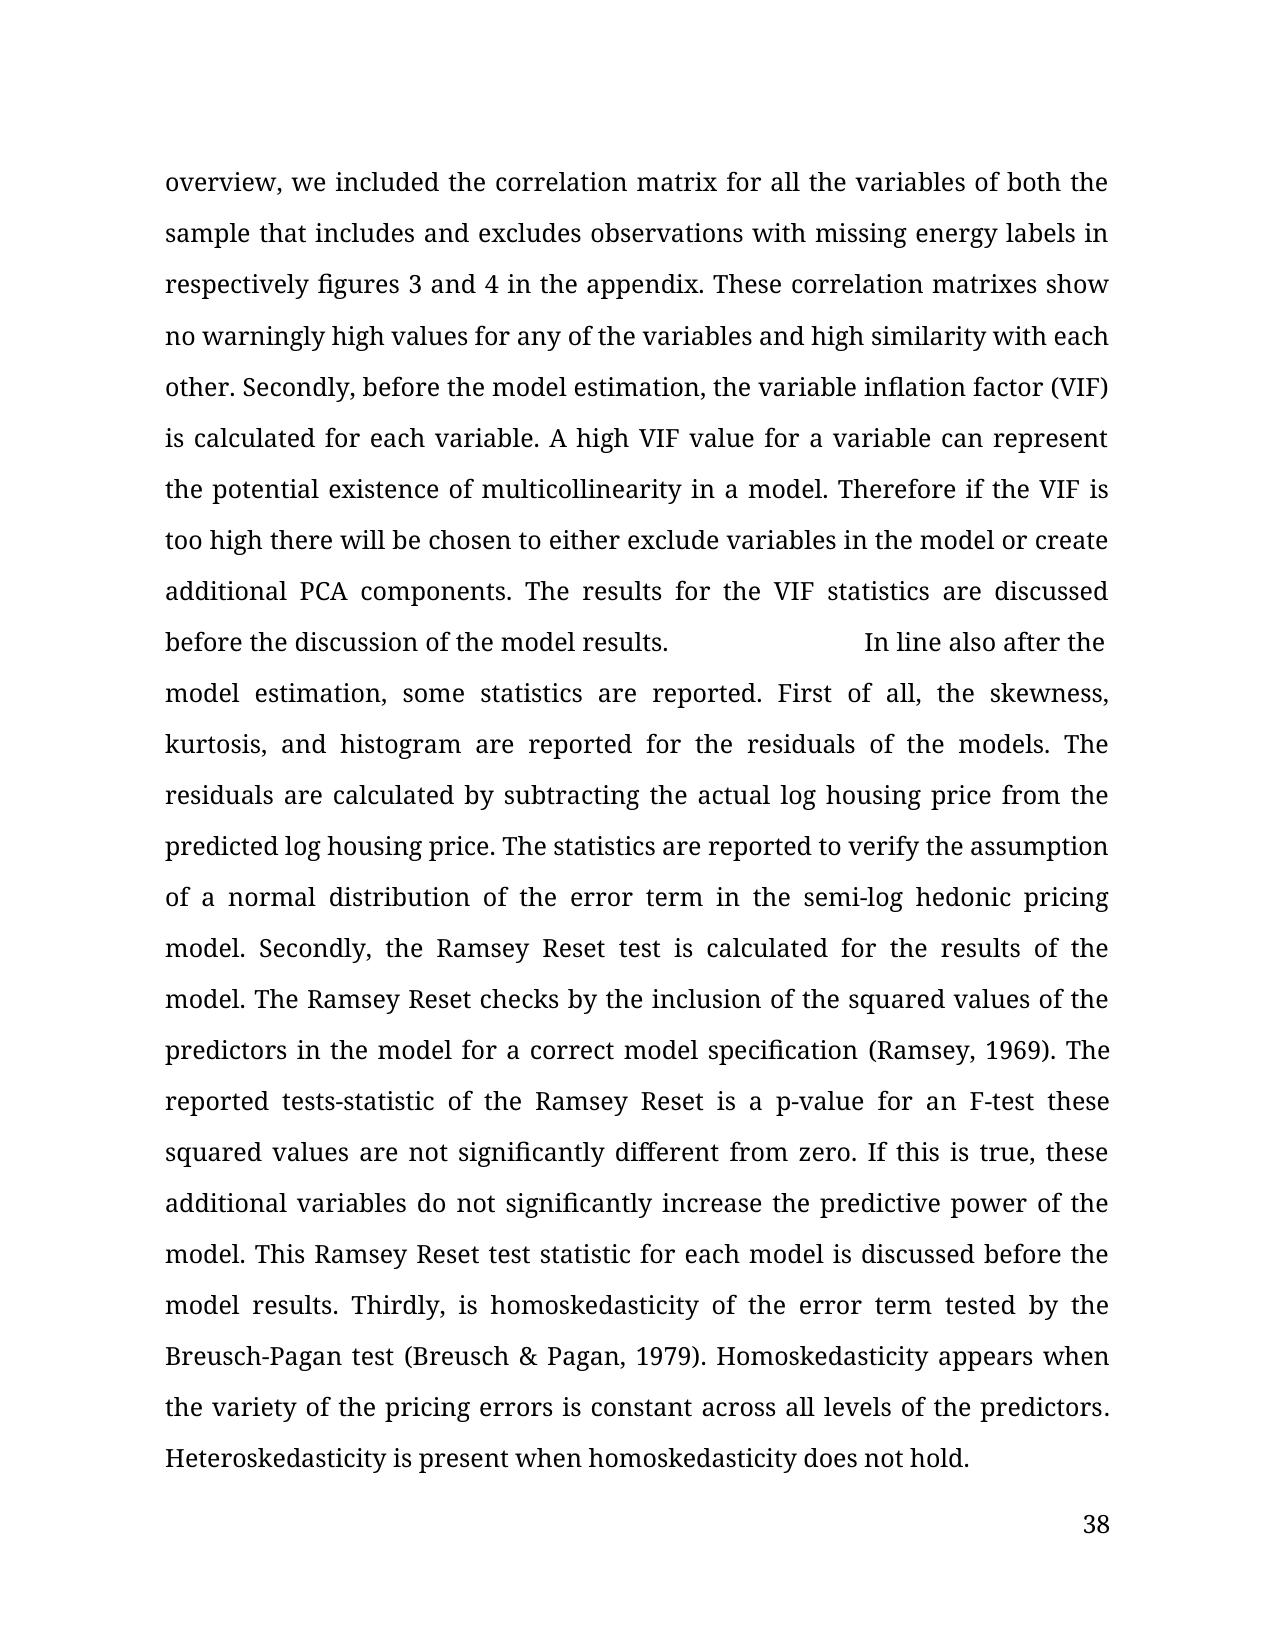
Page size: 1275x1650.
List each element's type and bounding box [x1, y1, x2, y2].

text [165, 165, 1110, 1475]
